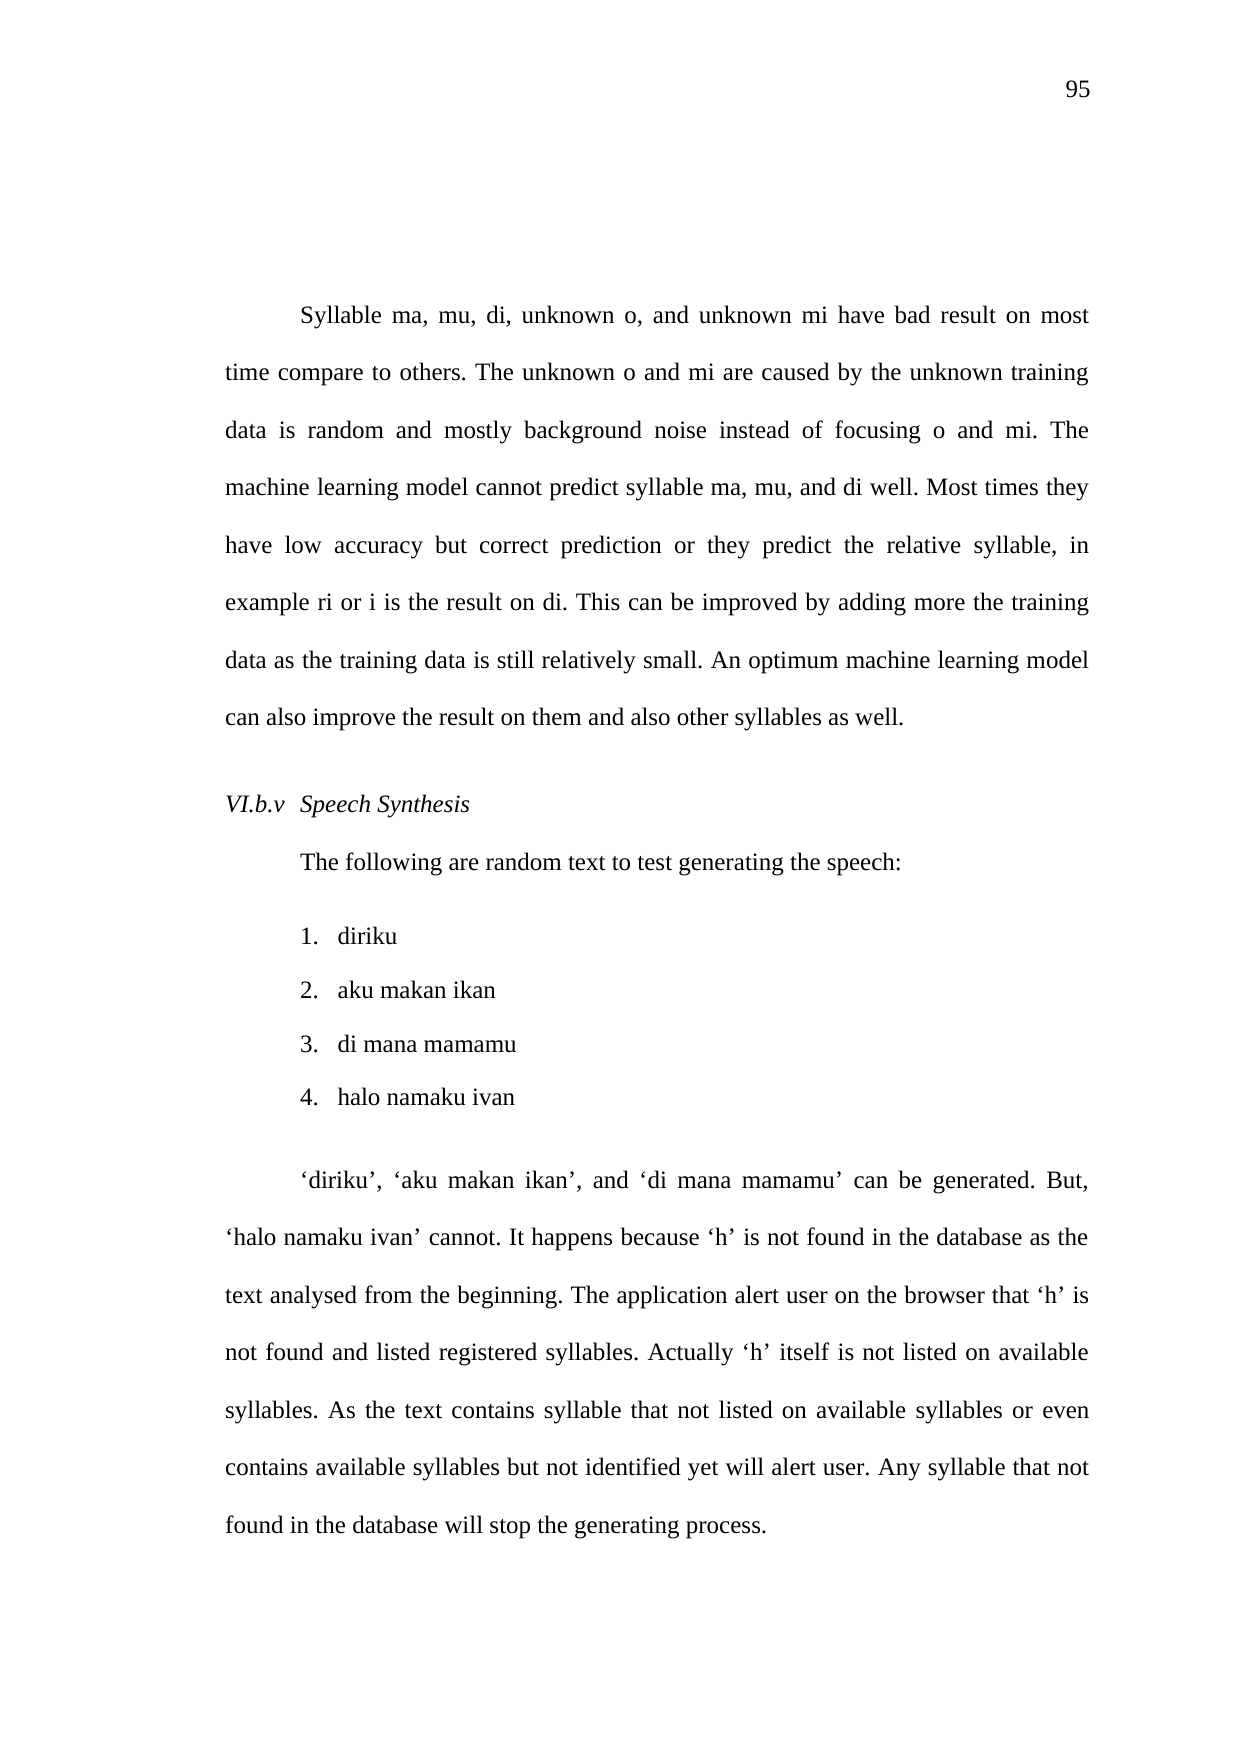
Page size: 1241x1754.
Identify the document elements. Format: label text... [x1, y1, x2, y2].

text ‘diriku’, ‘aku makan ikan’, and ‘di mana mamamu’ can be generated. But, ‘halo namaku ivan’ cannot. It happens because ‘h’ is not found in the database as the text analysed from the beginning. The application alert user on the browser that ‘h’ is not found and listed registered syllables. Actually ‘h’ itself is not listed on available syllables. As the text contains syllable that not listed on available syllables or even contains available syllables but not identified yet will alert user. Any syllable that not found in the database will stop the generating process. [225, 1165, 1090, 1539]
list halo namaku ivan [300, 1082, 1090, 1111]
subtitle Speech Synthesis [225, 789, 1090, 818]
list di mana mamamu [300, 1029, 1090, 1057]
list aku makan ikan [300, 975, 1090, 1004]
list diriku [300, 921, 1090, 950]
text The following are random text to test generating the speech: [225, 847, 1090, 876]
text Syllable ma, mu, di, unknown o, and unknown mi have bad result on most time compare to others. The unknown o and mi are caused by the unknown training data is random and mostly background noise instead of focusing o and mi. The machine learning model cannot predict syllable ma, mu, and di well. Most times they have low accuracy but correct prediction or they predict the relative syllable, in example ri or i is the result on di. This can be improved by adding more the training data as the training data is still relatively small. An optimum machine learning model can also improve the result on them and also other syllables as well. [225, 300, 1090, 731]
